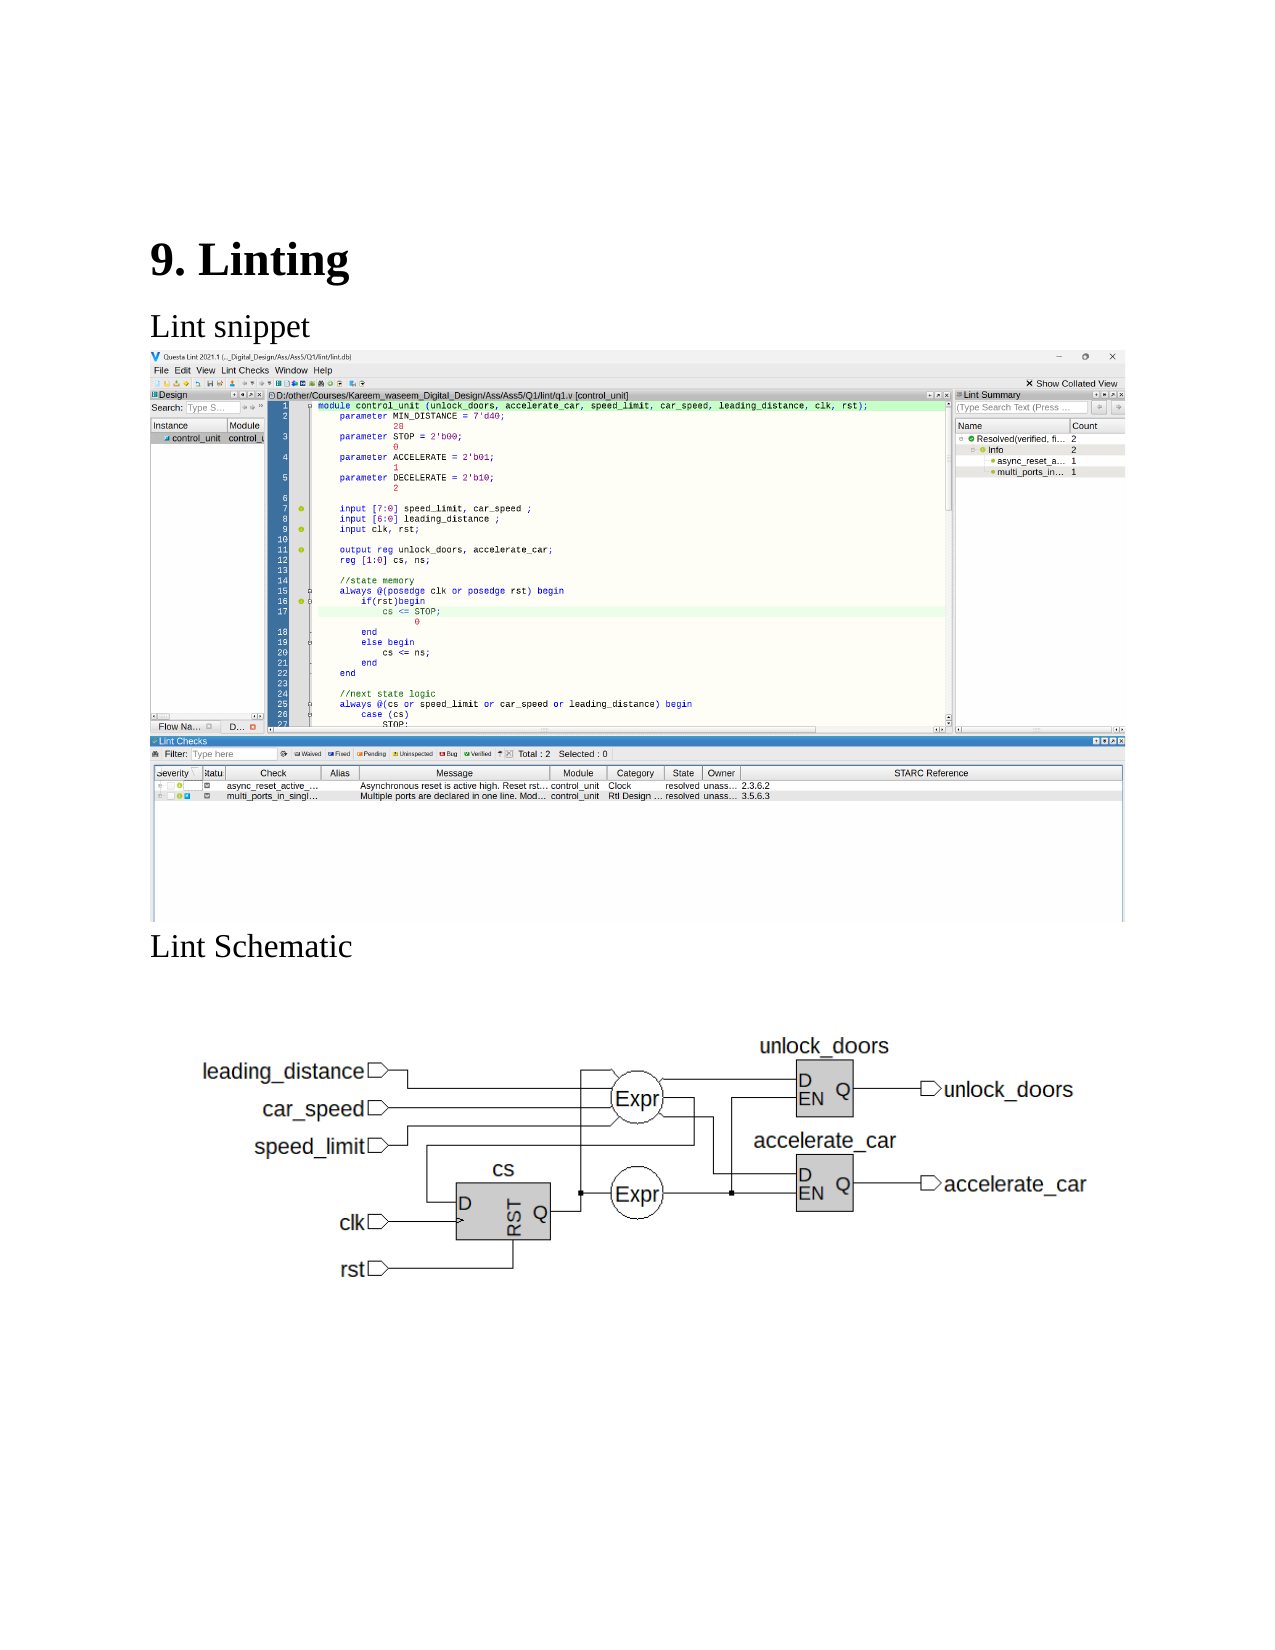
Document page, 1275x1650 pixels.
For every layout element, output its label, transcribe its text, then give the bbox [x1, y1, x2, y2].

text Lint Schematic [150, 926, 1125, 964]
text Lint snippet [150, 306, 1125, 344]
picture [150, 970, 1125, 1346]
picture [150, 350, 1125, 922]
subtitle 9. Linting [150, 230, 1125, 285]
